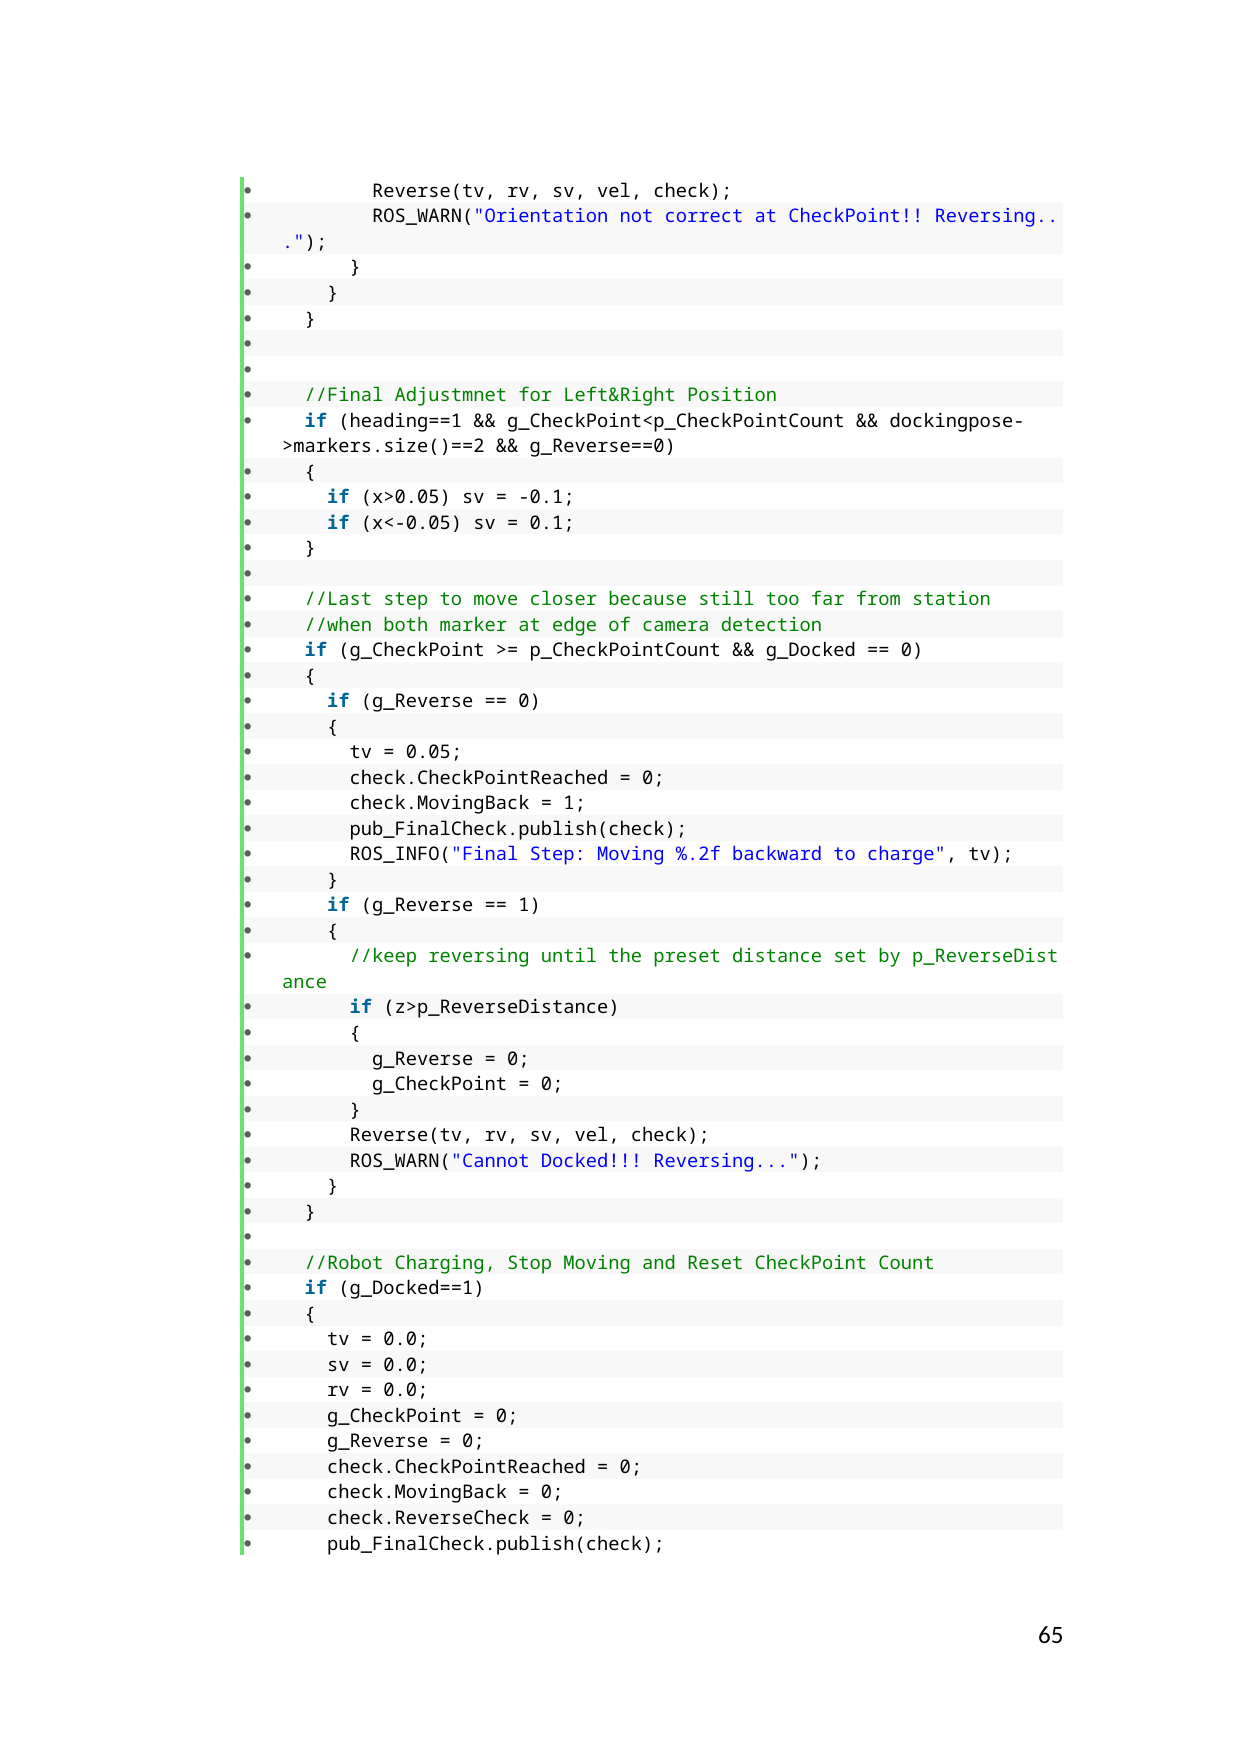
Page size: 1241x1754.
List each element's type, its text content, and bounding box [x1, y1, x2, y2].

list Reverse(tv, rv, sv, vel, check); [244, 177, 1063, 203]
list check.CheckPointReached = 0; [244, 1453, 1063, 1479]
list if (z>p_ReverseDistance) [244, 994, 1063, 1019]
list rv = 0.0; [244, 1377, 1063, 1402]
list //Last step to move closer because still too far from station [244, 586, 1063, 611]
list tv = 0.0; [244, 1326, 1063, 1351]
list } [244, 1198, 1063, 1223]
list g_CheckPoint = 0; [244, 1402, 1063, 1428]
list } [244, 254, 1063, 279]
list { [244, 1019, 1063, 1045]
list { [244, 917, 1063, 943]
list if (g_CheckPoint >= p_CheckPointCount && g_Docked == 0) [244, 637, 1063, 662]
list check.CheckPointReached = 0; [244, 764, 1063, 790]
list check.ReverseCheck = 0; [244, 1504, 1063, 1530]
list if (g_Reverse == 0) [244, 688, 1063, 713]
list tv = 0.05; [244, 739, 1063, 764]
list { [244, 458, 1063, 483]
list check.MovingBack = 1; [244, 790, 1063, 815]
list if (g_Docked==1) [244, 1274, 1063, 1300]
list g_CheckPoint = 0; [244, 1070, 1063, 1096]
list if (x<-0.05) sv = 0.1; [244, 509, 1063, 534]
list sv = 0.0; [244, 1351, 1063, 1377]
list { [244, 1300, 1063, 1326]
list pub_FinalCheck.publish(check); [244, 815, 1063, 841]
list } [244, 279, 1063, 305]
list g_Reverse = 0; [244, 1045, 1063, 1070]
list check.MovingBack = 0; [244, 1479, 1063, 1504]
list pub_FinalCheck.publish(check); [244, 1530, 1063, 1555]
list ROS_WARN("Cannot Docked!!! Reversing..."); [244, 1147, 1063, 1172]
list } [244, 534, 1063, 560]
list } [244, 1096, 1063, 1121]
list } [244, 1172, 1063, 1198]
list if (x>0.05) sv = -0.1; [244, 483, 1063, 509]
list //Robot Charging, Stop Moving and Reset CheckPoint Count [244, 1249, 1063, 1274]
list Reverse(tv, rv, sv, vel, check); [244, 1121, 1063, 1147]
list if (heading==1 && g_CheckPoint<p_CheckPointCount && dockingpose->markers.size()==2 && g_Reverse==0) [244, 407, 1063, 458]
list { [244, 713, 1063, 739]
list } [244, 305, 1063, 330]
list if (g_Reverse == 1) [244, 892, 1063, 917]
list { [244, 662, 1063, 688]
list } [244, 866, 1063, 892]
list //Final Adjustmnet for Left&Right Position [244, 381, 1063, 407]
list ROS_WARN("Orientation not correct at CheckPoint!! Reversing..."); [244, 203, 1063, 254]
list g_Reverse = 0; [244, 1428, 1063, 1453]
list //when both marker at edge of camera detection [244, 611, 1063, 637]
list ROS_INFO("Final Step: Moving %.2f backward to charge", tv); [244, 841, 1063, 866]
list //keep reversing until the preset distance set by p_ReverseDistance [244, 943, 1063, 994]
